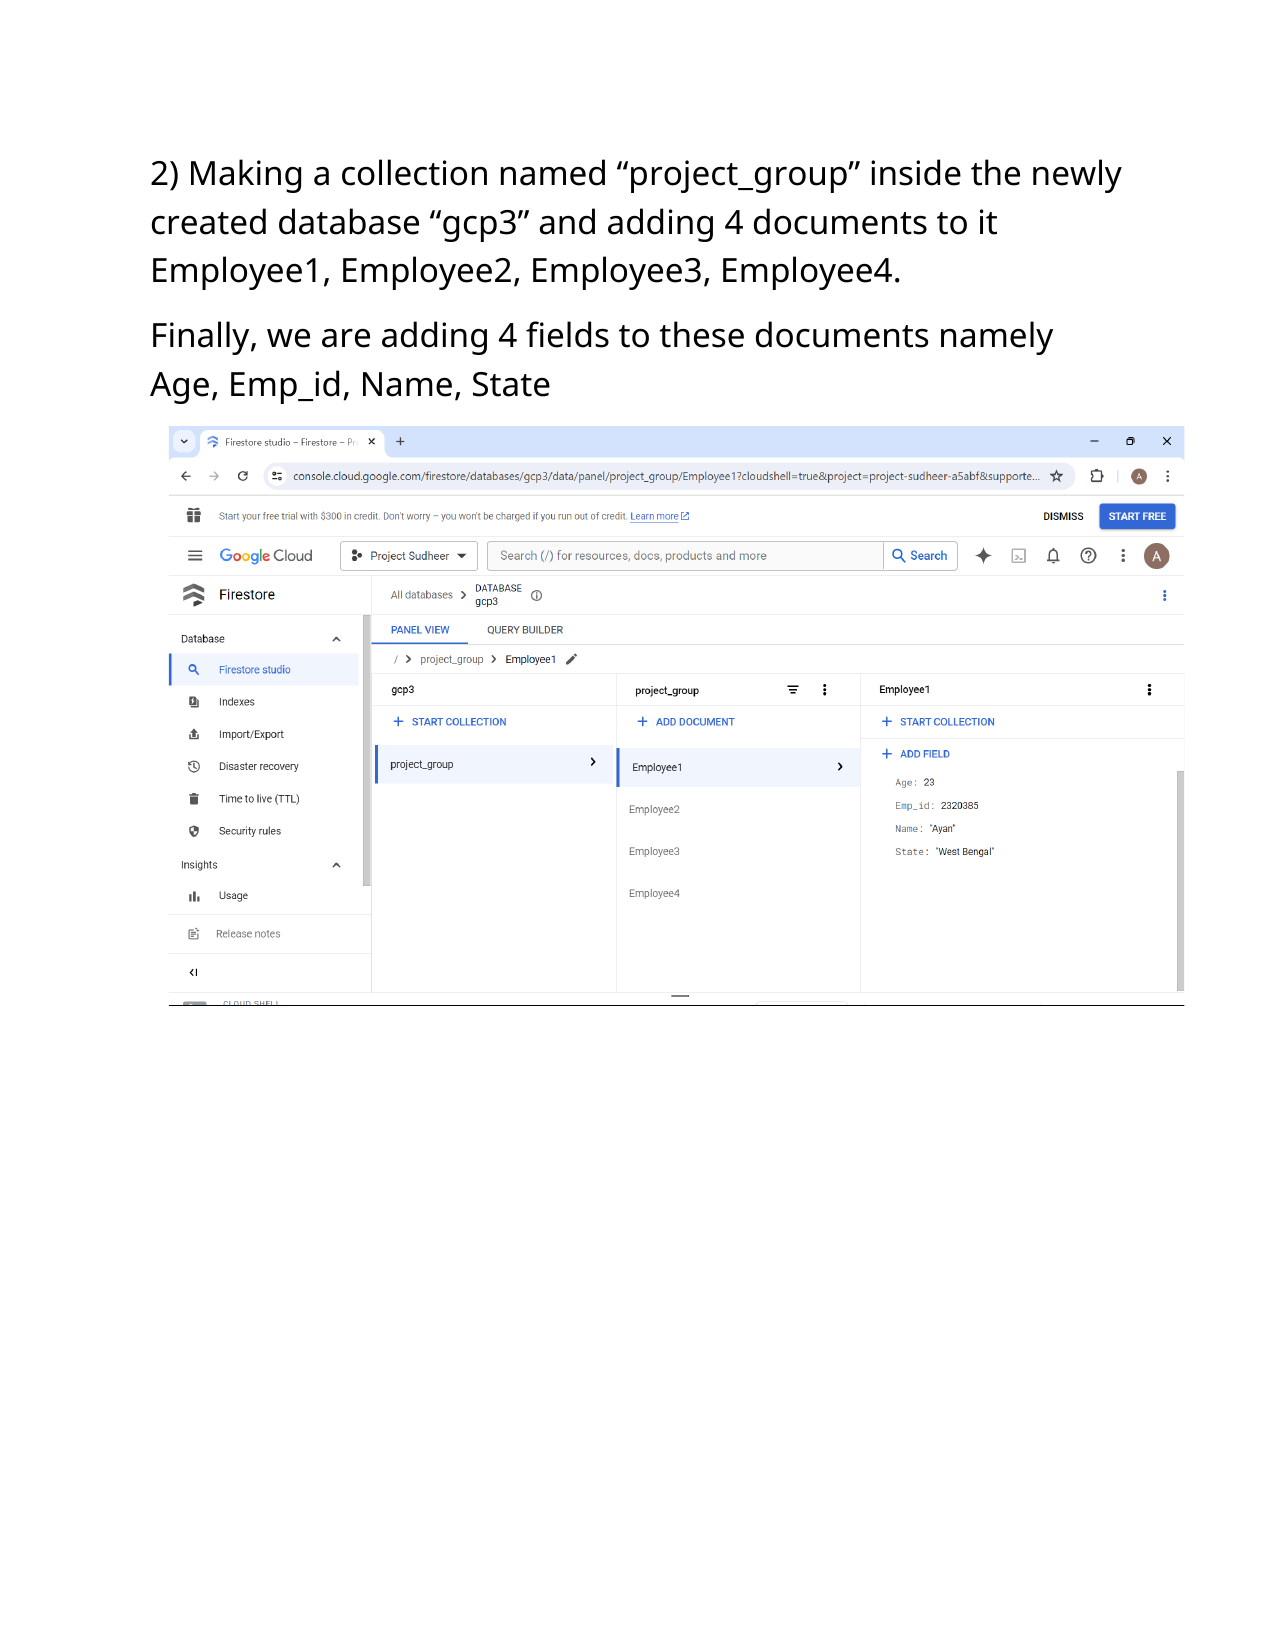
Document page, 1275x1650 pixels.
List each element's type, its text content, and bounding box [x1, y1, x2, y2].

text 2) Making a collection named “project_group” inside the newly created database “gcp3” and adding 4 documents to it Employee1, Employee2, Employee3, Employee4. [150, 150, 1125, 292]
text Finally, we are adding 4 fields to these documents namely Age, Emp_id, Name, State [150, 312, 1125, 406]
